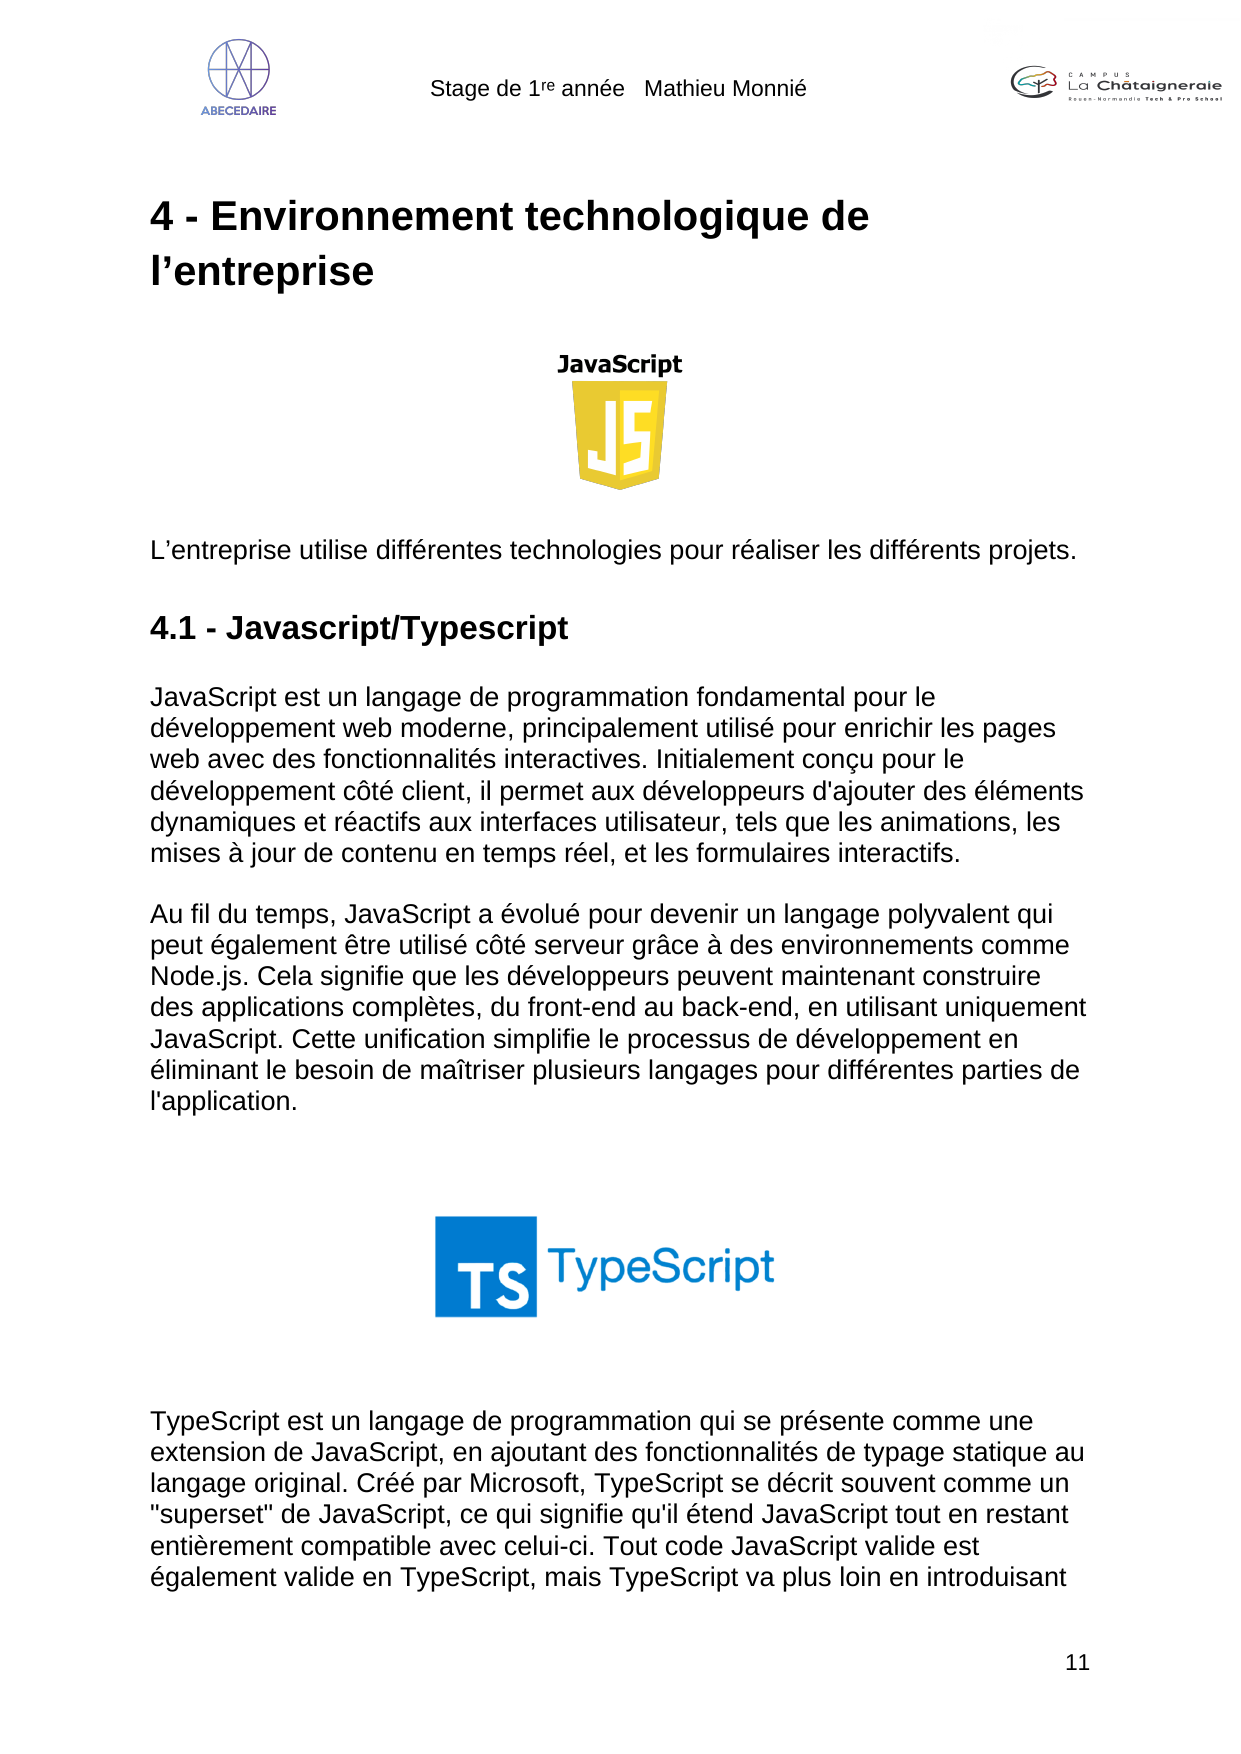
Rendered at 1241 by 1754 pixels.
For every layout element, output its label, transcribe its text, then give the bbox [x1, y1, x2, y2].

picture [496, 352, 744, 492]
picture [197, 35, 281, 119]
subtitle 4.1 - Javascript/Typescript [150, 608, 1090, 646]
picture [408, 1151, 820, 1375]
text L’entreprise utilise différentes technologies pour réaliser les différents projets. [150, 314, 1090, 566]
text Au fil du temps, JavaScript a évolué pour devenir un langage polyvalent qui peut également être utilisé côté serveur grâce à des environnements comme Node.js. Cela signifie que les développeurs peuvent maintenant construire des applications complètes, du front-end au back-end, en utilisant uniquement JavaScript. Cette unification simplifie le processus de développement en éliminant le besoin de maîtriser plusieurs langages pour différentes parties de l'application. [150, 898, 1090, 1116]
subtitle 4 - Environnement technologique de l’entreprise [150, 192, 1090, 295]
picture [982, 18, 1241, 149]
text JavaScript est un langage de programmation fondamental pour le développement web moderne, principalement utilisé pour enrichir les pages web avec des fonctionnalités interactives. Initialement conçu pour le développement côté client, il permet aux développeurs d'ajouter des éléments dynamiques et réactifs aux interfaces utilisateur, tels que les animations, les mises à jour de contenu en temps réel, et les formulaires interactifs. [150, 681, 1090, 868]
